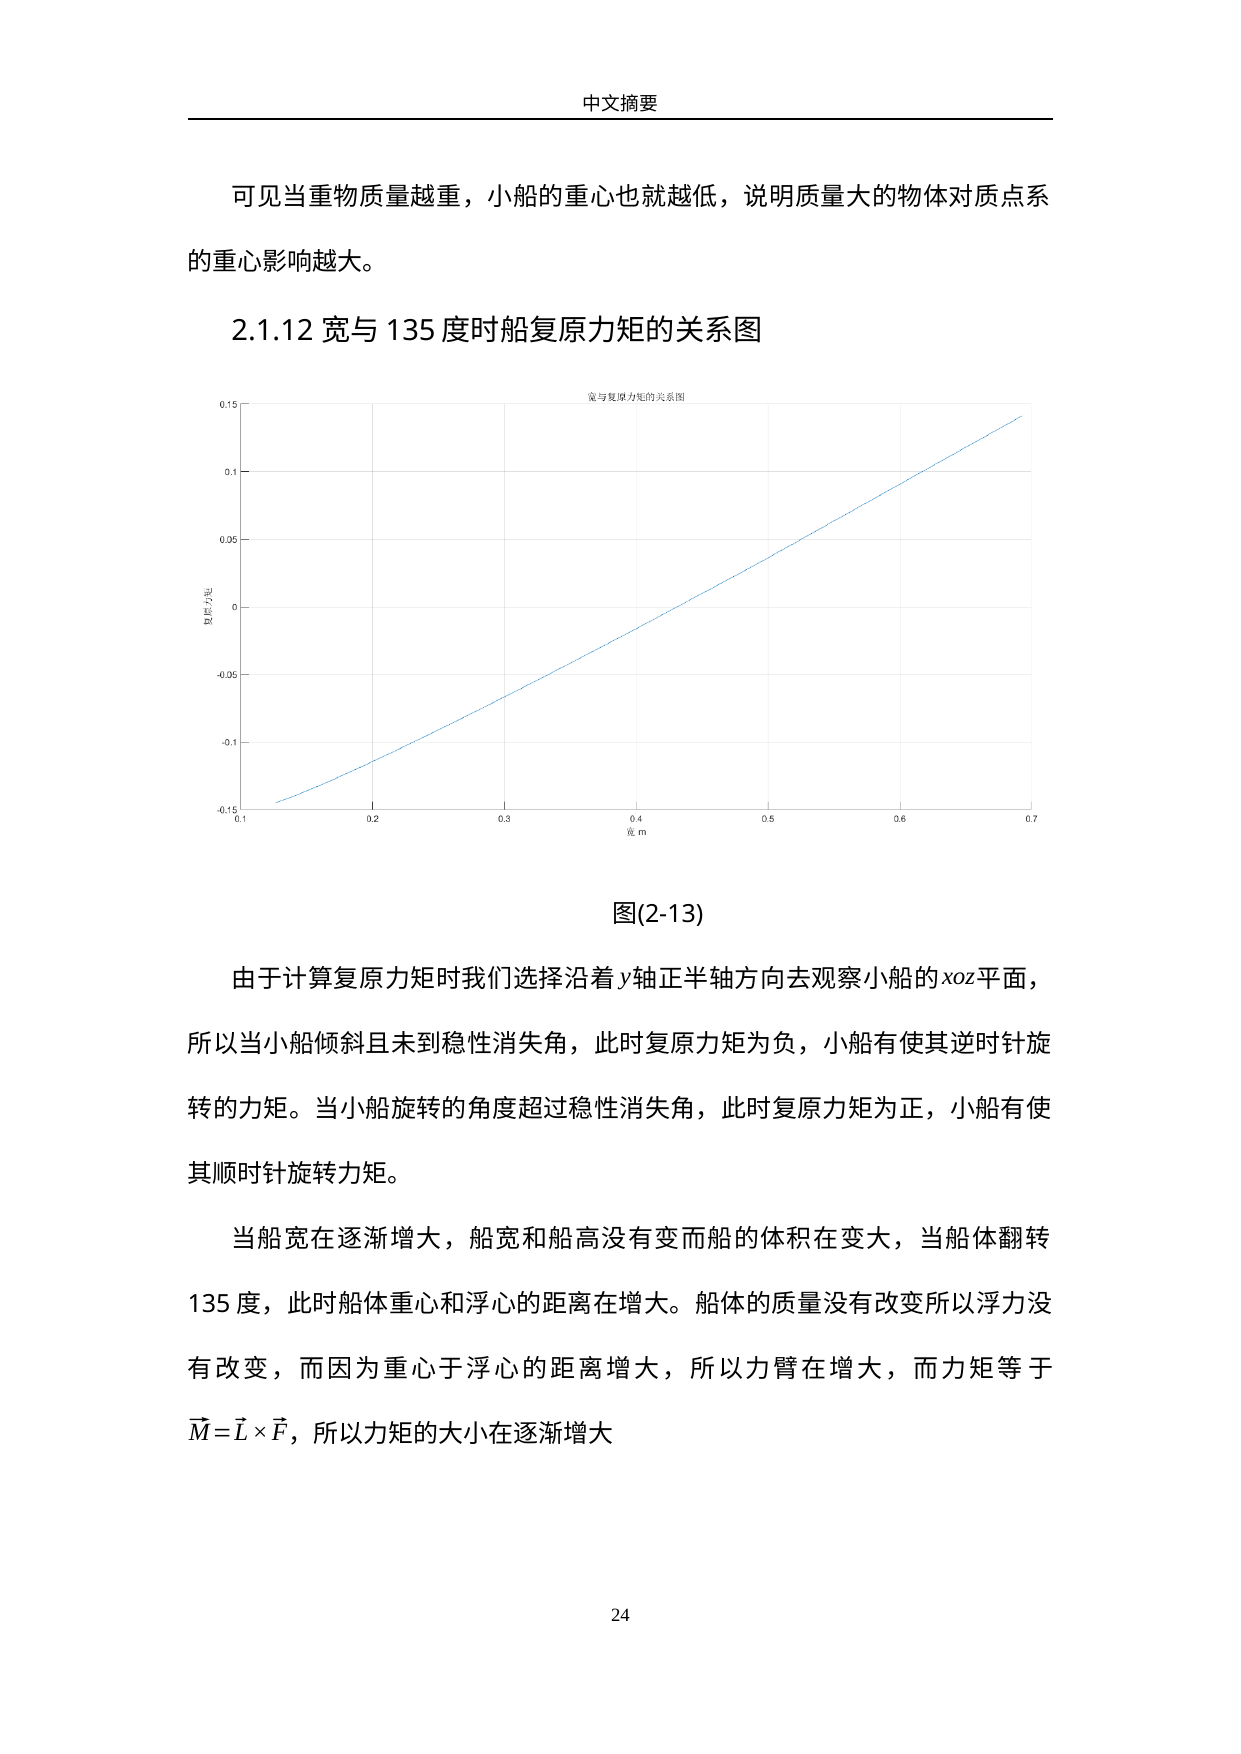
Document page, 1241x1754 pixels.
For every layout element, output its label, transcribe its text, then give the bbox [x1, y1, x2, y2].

text 可见当重物质量越重，小船的重心也就越低，说明质量大的物体对质点系的重心影响越大。 [187, 162, 1053, 292]
subtitle 2.1.12 宽与135度时船复原力矩的关系图 [187, 295, 1053, 360]
text 当船宽在逐渐增大，船宽和船高没有变而船的体积在变大，当船体翻转135度，此时船体重心和浮心的距离在增大。船体的质量没有改变所以浮力没有改变，而因为重心于浮心的距离增大，所以力臂在增大，而力矩等于，所以力矩的大小在逐渐增大 [187, 1204, 1053, 1464]
picture [202, 391, 1038, 837]
text 由于计算复原力矩时我们选择沿着轴正半轴方向去观察小船的平面，所以当小船倾斜且未到稳性消失角，此时复原力矩为负，小船有使其逆时针旋转的力矩。当小船旋转的角度超过稳性消失角，此时复原力矩为正，小船有使其顺时针旋转力矩。 [187, 944, 1053, 1204]
text 图(2-13) [187, 879, 1053, 944]
